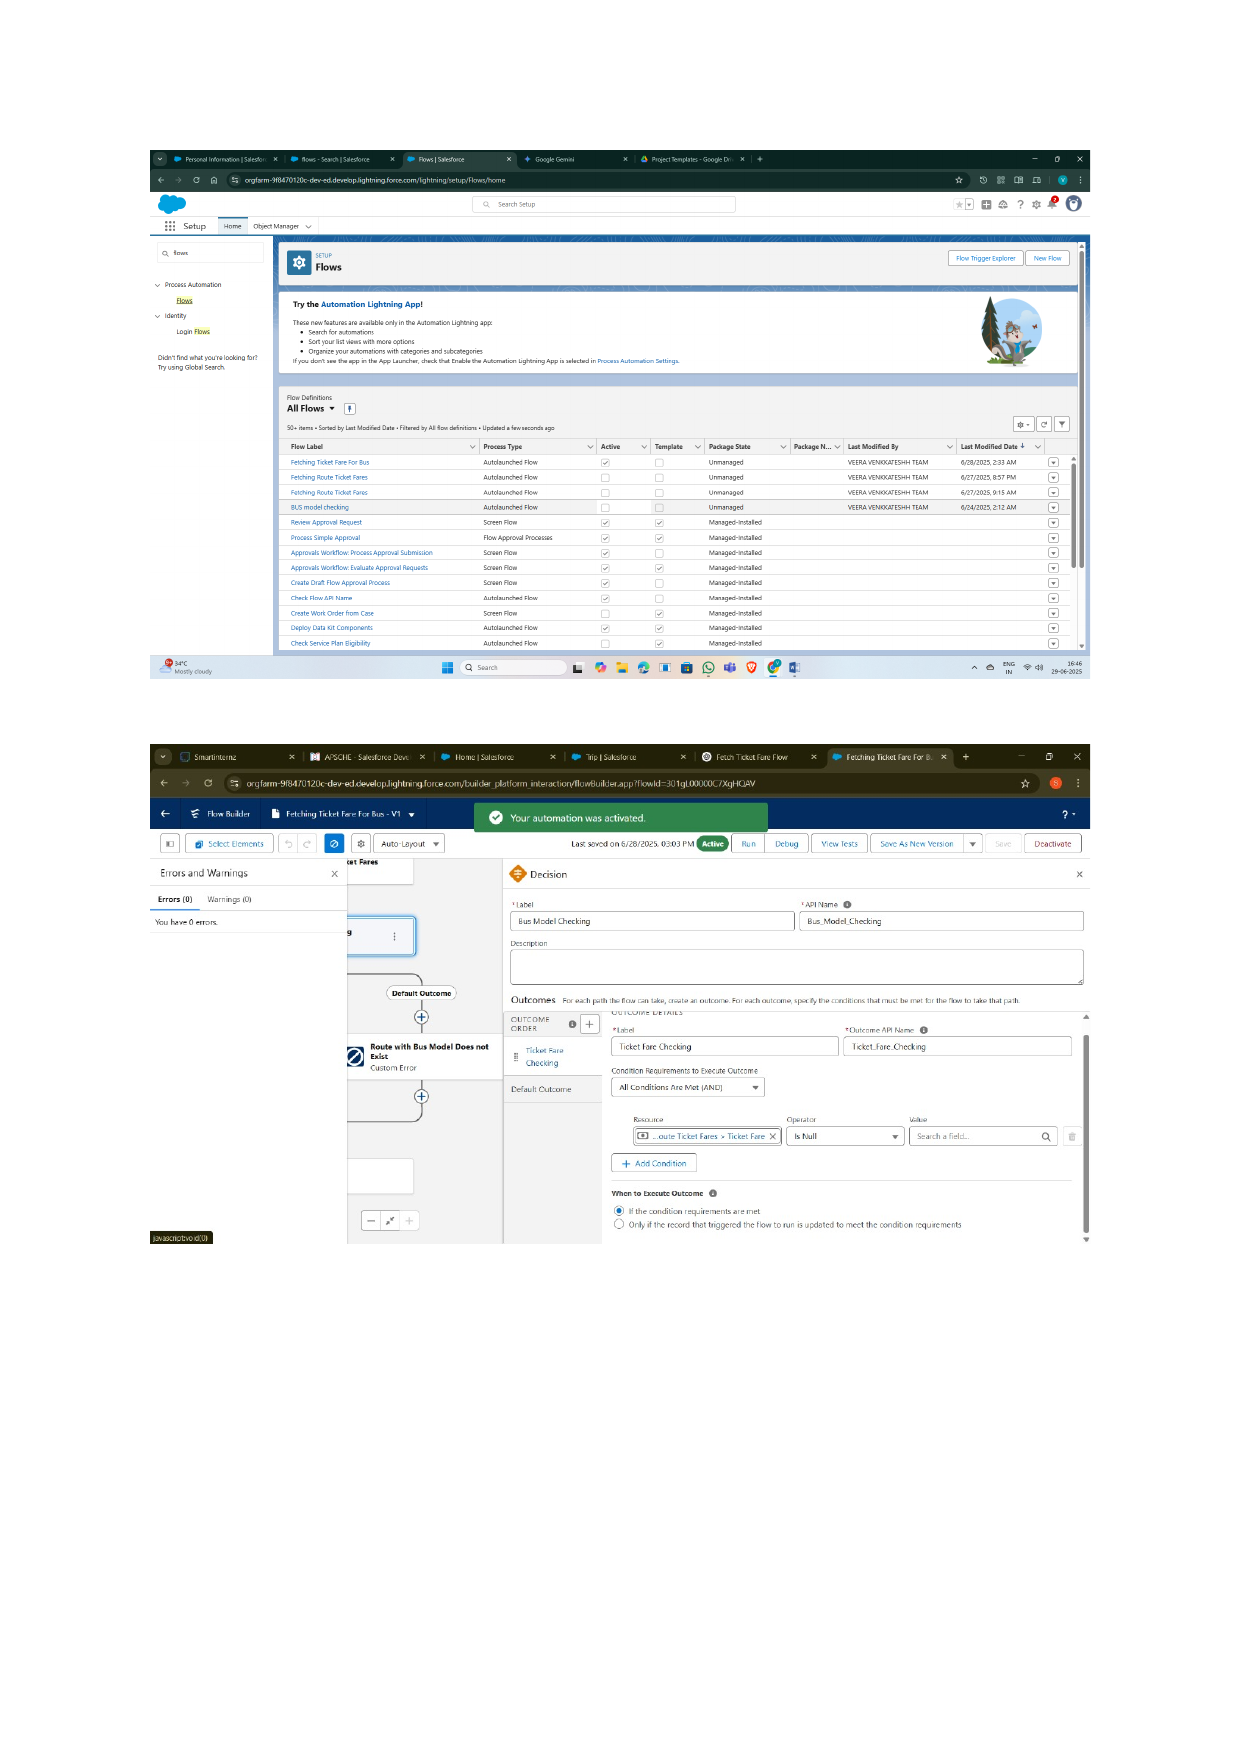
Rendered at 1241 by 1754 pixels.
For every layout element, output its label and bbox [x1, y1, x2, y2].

picture [150, 744, 1091, 1244]
picture [150, 150, 1091, 679]
